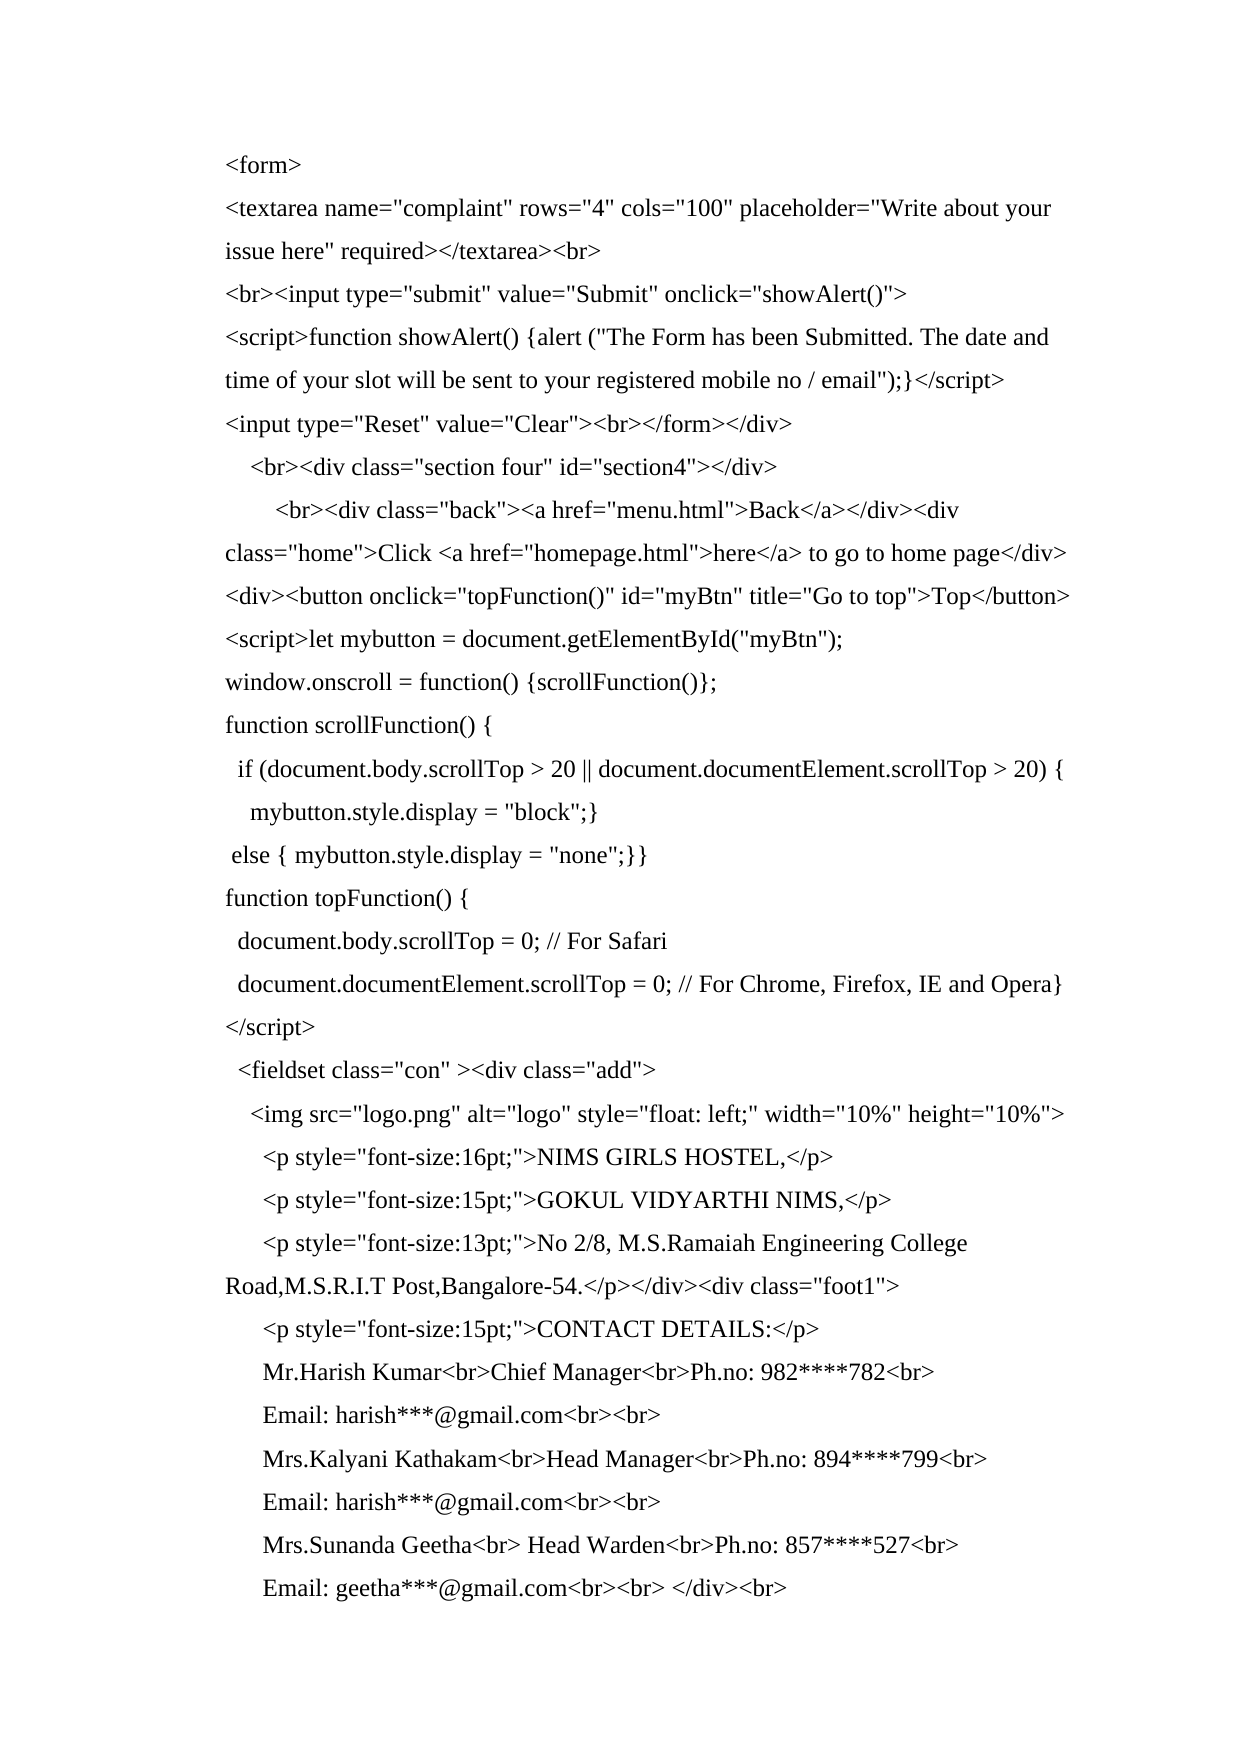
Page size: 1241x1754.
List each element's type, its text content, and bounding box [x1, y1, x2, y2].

text <p style="font-size:15pt;">GOKUL VIDYARTHI NIMS,</p> [225, 1185, 1090, 1214]
text </script> [225, 1012, 1090, 1041]
text <p style="font-size:15pt;">CONTACT DETAILS:</p> [225, 1314, 1090, 1343]
text Mrs.Sunanda Geetha<br> Head Warden<br>Ph.no: 857****527<br> [225, 1530, 1090, 1559]
text <p style="font-size:16pt;">NIMS GIRLS HOSTEL,</p> [225, 1142, 1090, 1171]
text document.body.scrollTop = 0; // For Safari [225, 926, 1090, 955]
text Mr.Harish Kumar<br>Chief Manager<br>Ph.no: 982****782<br> [225, 1357, 1090, 1386]
text <textarea name="complaint" rows="4" cols="100" placeholder="Write about your issue here" required></textarea><br> [225, 193, 1090, 265]
text document.documentElement.scrollTop = 0; // For Chrome, Firefox, IE and Opera} [225, 969, 1090, 998]
text <div><button onclick="topFunction()" id="myBtn" title="Go to top">Top</button> [225, 581, 1090, 610]
text <input type="Reset" value="Clear"><br></form></div> [225, 409, 1090, 437]
text Email: harish***@gmail.com<br><br> [225, 1401, 1090, 1429]
text Mrs.Kalyani Kathakam<br>Head Manager<br>Ph.no: 894****799<br> [225, 1444, 1090, 1472]
text Email: harish***@gmail.com<br><br> [225, 1487, 1090, 1516]
text Email: geetha***@gmail.com<br><br> </div><br> [225, 1573, 1090, 1602]
text <script>function showAlert() {alert ("The Form has been Submitted. The date and time of your slot will be sent to your registered mobile no / email");}</script> [225, 322, 1090, 394]
text <br><input type="submit" value="Submit" onclick="showAlert()"> [225, 279, 1090, 308]
text function topFunction() { [225, 883, 1090, 912]
text function scrollFunction() { [225, 711, 1090, 739]
text <p style="font-size:13pt;">No 2/8, M.S.Ramaiah Engineering College Road,M.S.R.I.T Post,Bangalore-54.</p></div><div class="foot1"> [225, 1228, 1090, 1300]
text <fieldset class="con" ><div class="add"> [225, 1056, 1090, 1084]
text mybutton.style.display = "block";} [225, 797, 1090, 826]
text <form> [225, 150, 1090, 179]
text <script>let mybutton = document.getElementById("myBtn"); [225, 624, 1090, 653]
text window.onscroll = function() {scrollFunction()}; [225, 667, 1090, 696]
text else { mybutton.style.display = "none";}} [225, 840, 1090, 869]
text <br><div class="back"><a href="menu.html">Back</a></div><div class="home">Click <a href="homepage.html">here</a> to go to home page</div> [225, 495, 1090, 567]
text <img src="logo.png" alt="logo" style="float: left;" width="10%" height="10%"> [225, 1099, 1090, 1127]
text <br><div class="section four" id="section4"></div> [225, 452, 1090, 481]
text if (document.body.scrollTop > 20 || document.documentElement.scrollTop > 20) { [225, 754, 1090, 782]
